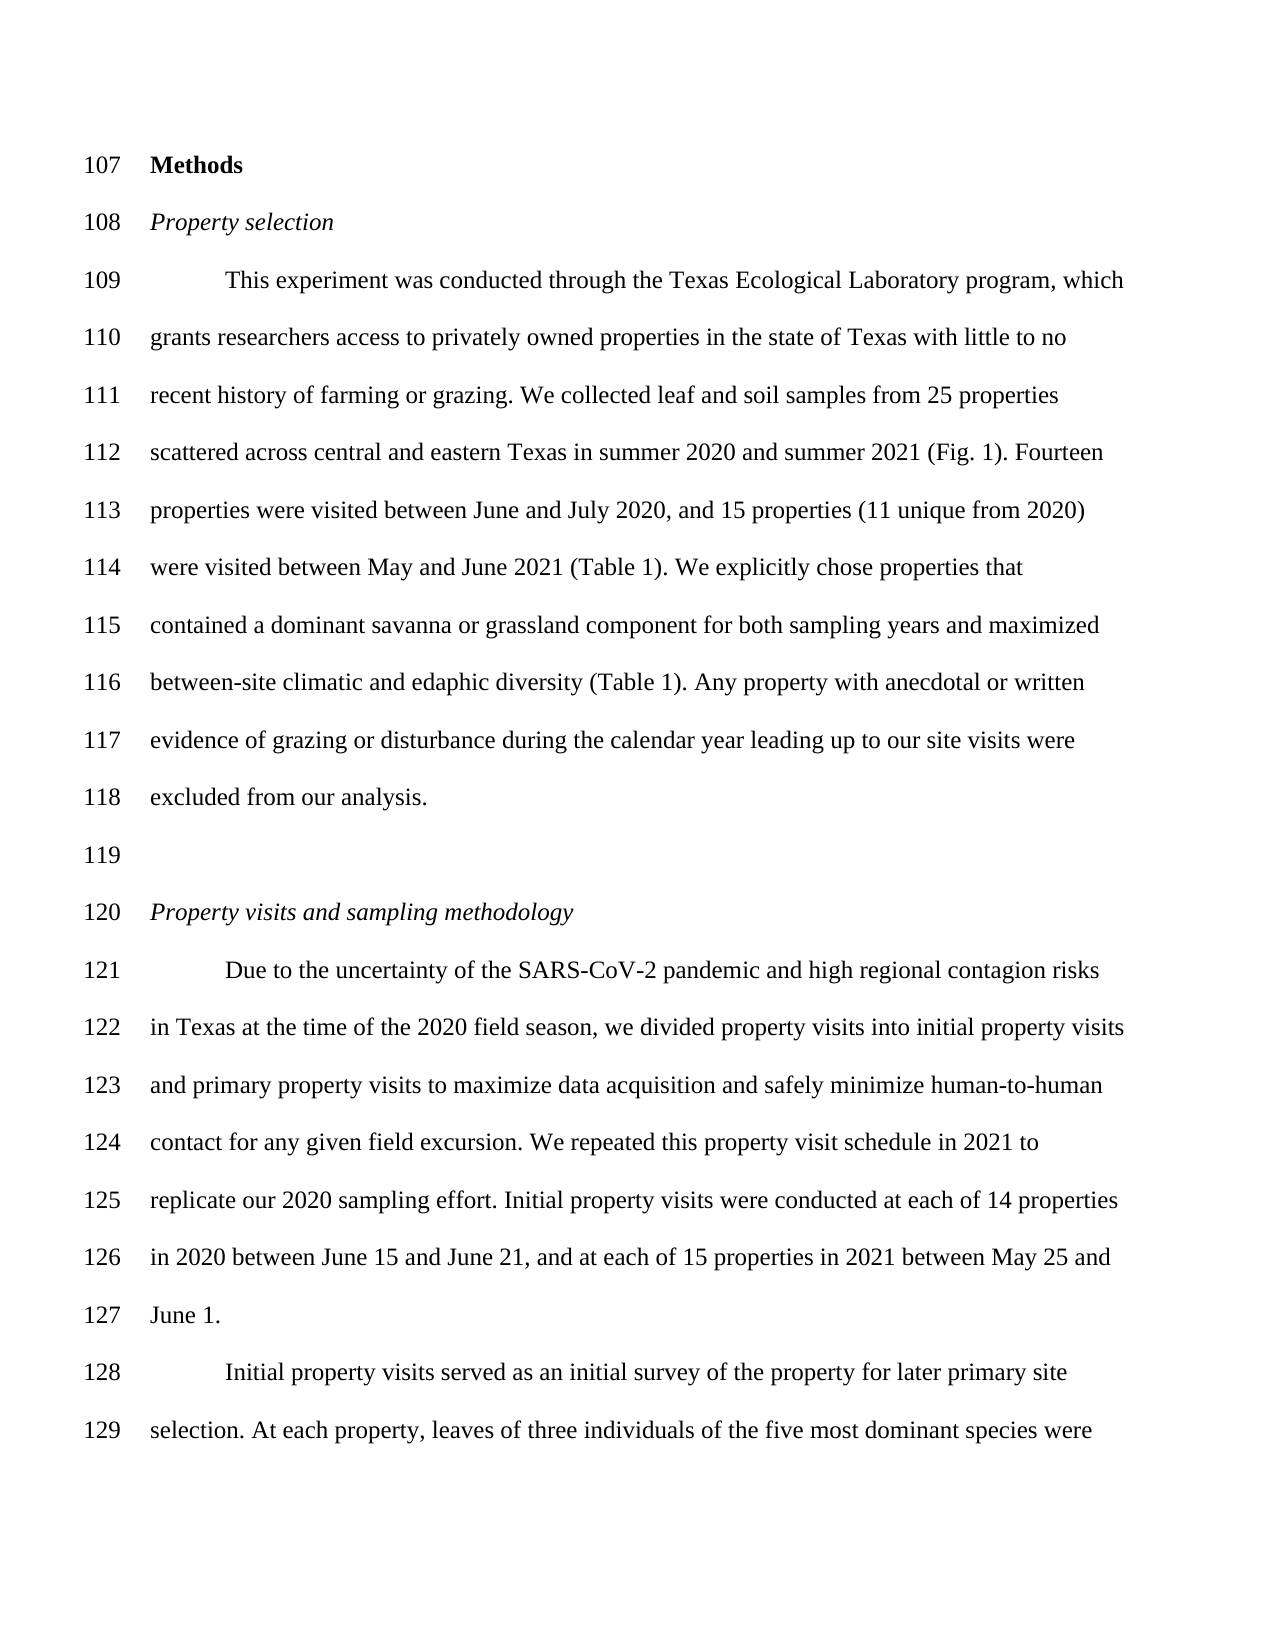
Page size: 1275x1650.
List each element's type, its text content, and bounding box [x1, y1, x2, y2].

text Property visits and sampling methodology [150, 897, 1125, 926]
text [150, 1357, 1125, 1444]
text Methods [150, 150, 1125, 179]
text This experiment was conducted through the Texas Ecological Laboratory program, which grants researchers access to privately owned properties in the state of Texas with little to no recent history of farming or grazing. We collected leaf and soil samples from 25 properties scattered across central and eastern Texas in summer 2020 and summer 2021 (Fig. 1). Fourteen properties were visited between June and July 2020, and 15 properties (11 unique from 2020) were visited between May and June 2021 (Table 1). We explicitly chose properties that contained a dominant savanna or grassland component for both sampling years and maximized between-site climatic and edaphic diversity (Table 1). Any property with anecdotal or written evidence of grazing or disturbance during the calendar year leading up to our site visits were excluded from our analysis. [150, 265, 1125, 811]
text Due to the uncertainty of the SARS-CoV-2 pandemic and high regional contagion risks in Texas at the time of the 2020 field season, we divided property visits into initial property visits and primary property visits to maximize data acquisition and safely minimize human-to-human contact for any given field excursion. We repeated this property visit schedule in 2021 to replicate our 2020 sampling effort. Initial property visits were conducted at each of 14 properties in 2020 between June 15 and June 21, and at each of 15 properties in 2021 between May 25 and June 1. [150, 955, 1125, 1329]
text Property selection [150, 207, 1125, 236]
